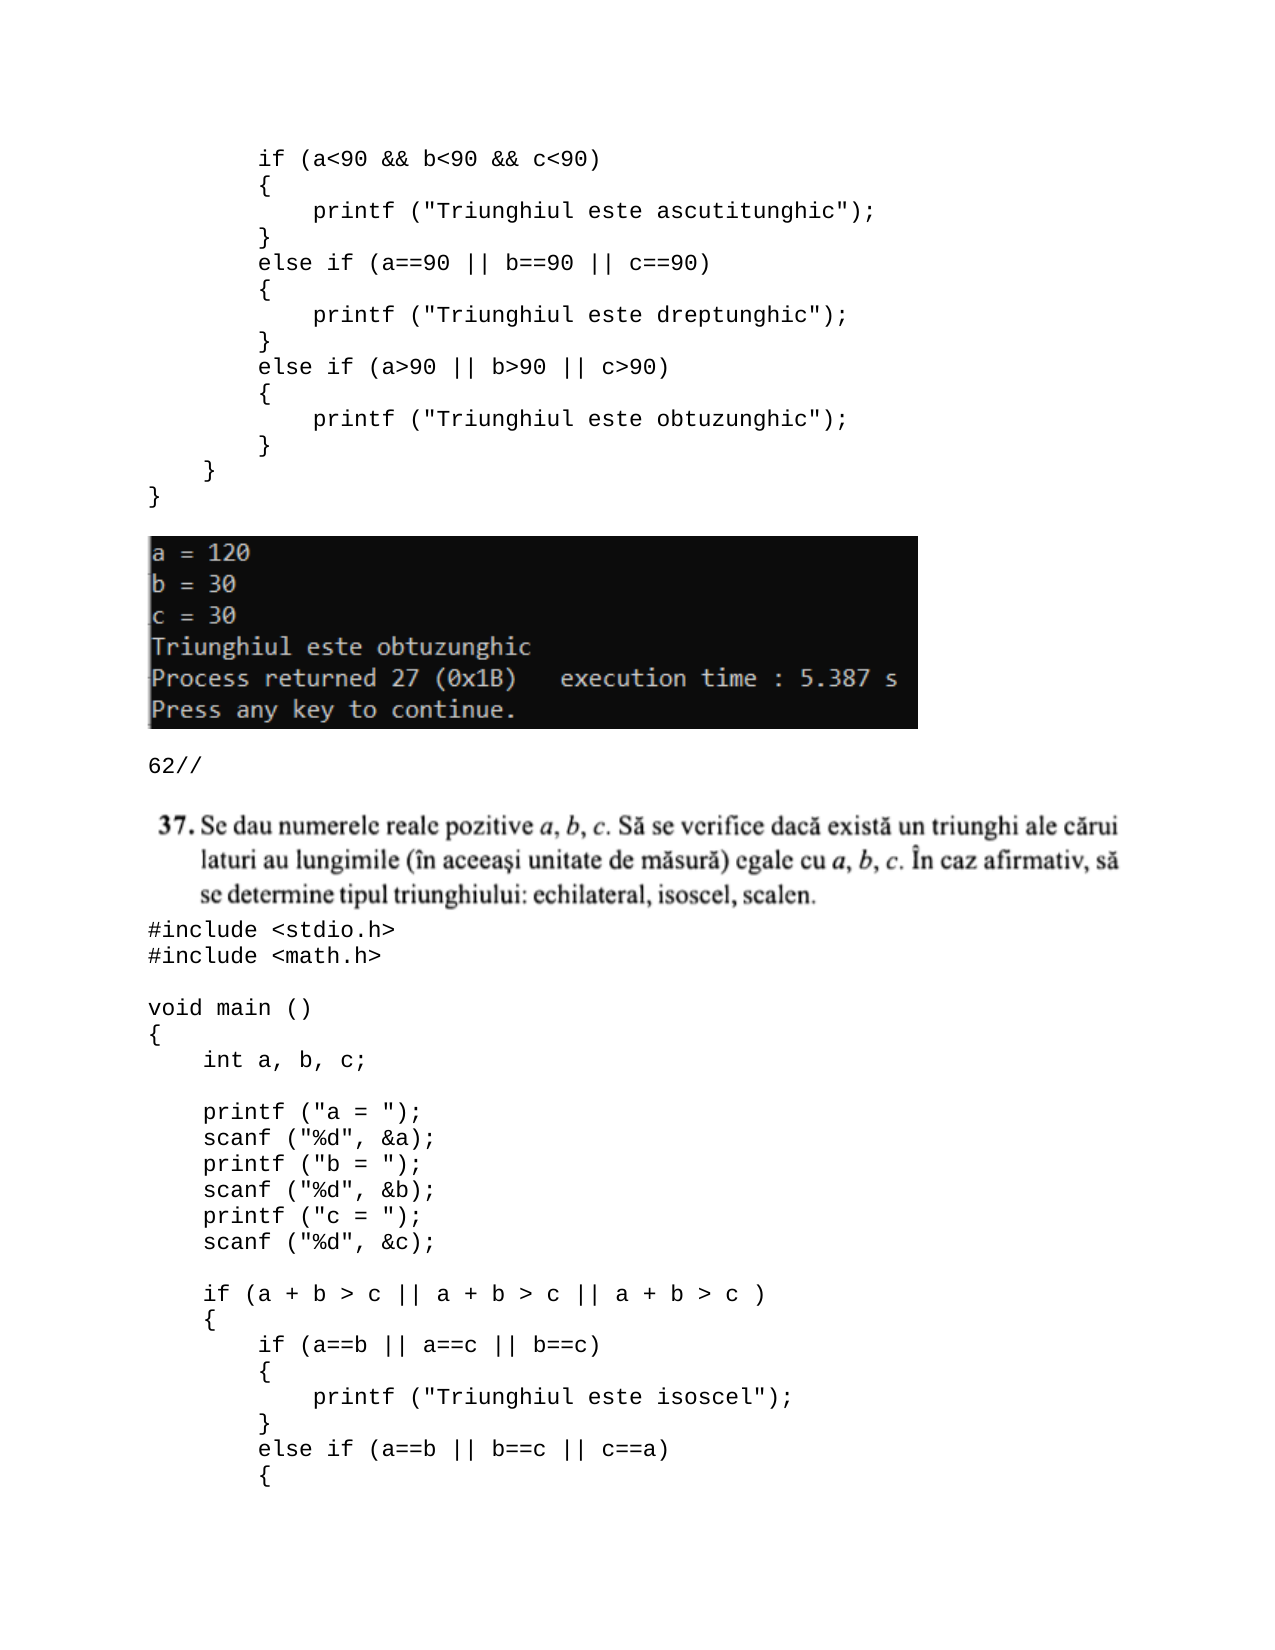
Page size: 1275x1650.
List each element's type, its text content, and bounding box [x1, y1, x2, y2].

text { [148, 277, 1127, 303]
picture [147, 806, 1128, 919]
text scanf ("%d", &c); [148, 1230, 1127, 1256]
text } [148, 329, 1127, 355]
text scanf ("%d", &b); [148, 1178, 1127, 1204]
text 62// [148, 755, 1127, 781]
text } [148, 433, 1127, 459]
text int a, b, c; [148, 1048, 1127, 1074]
text #include <math.h> [148, 945, 1127, 971]
text printf ("Triunghiul este isoscel"); [148, 1386, 1127, 1412]
picture [147, 536, 918, 729]
text if (a + b > c || a + b > c || a + b > c ) [148, 1282, 1127, 1308]
text if (a<90 && b<90 && c<90) [148, 148, 1127, 173]
text printf ("Triunghiul este dreptunghic"); [148, 303, 1127, 329]
text } [148, 225, 1127, 251]
text { [148, 1022, 1127, 1048]
text { [148, 1308, 1127, 1334]
text void main () [148, 997, 1127, 1022]
text printf ("b = "); [148, 1152, 1127, 1178]
text scanf ("%d", &a); [148, 1126, 1127, 1152]
text } [148, 485, 1127, 511]
text #include <stdio.h> [148, 919, 1127, 945]
text if (a==b || a==c || b==c) [148, 1334, 1127, 1360]
text } [148, 459, 1127, 485]
text printf ("c = "); [148, 1204, 1127, 1230]
text { [148, 1360, 1127, 1386]
text else if (a>90 || b>90 || c>90) [148, 355, 1127, 381]
text printf ("Triunghiul este obtuzunghic"); [148, 407, 1127, 433]
text printf ("Triunghiul este ascutitunghic"); [148, 199, 1127, 225]
text } [148, 1412, 1127, 1437]
text else if (a==90 || b==90 || c==90) [148, 251, 1127, 277]
text { [148, 173, 1127, 199]
text printf ("a = "); [148, 1100, 1127, 1126]
text { [148, 381, 1127, 407]
text else if (a==b || b==c || c==a) [148, 1437, 1127, 1463]
text { [148, 1463, 1127, 1489]
